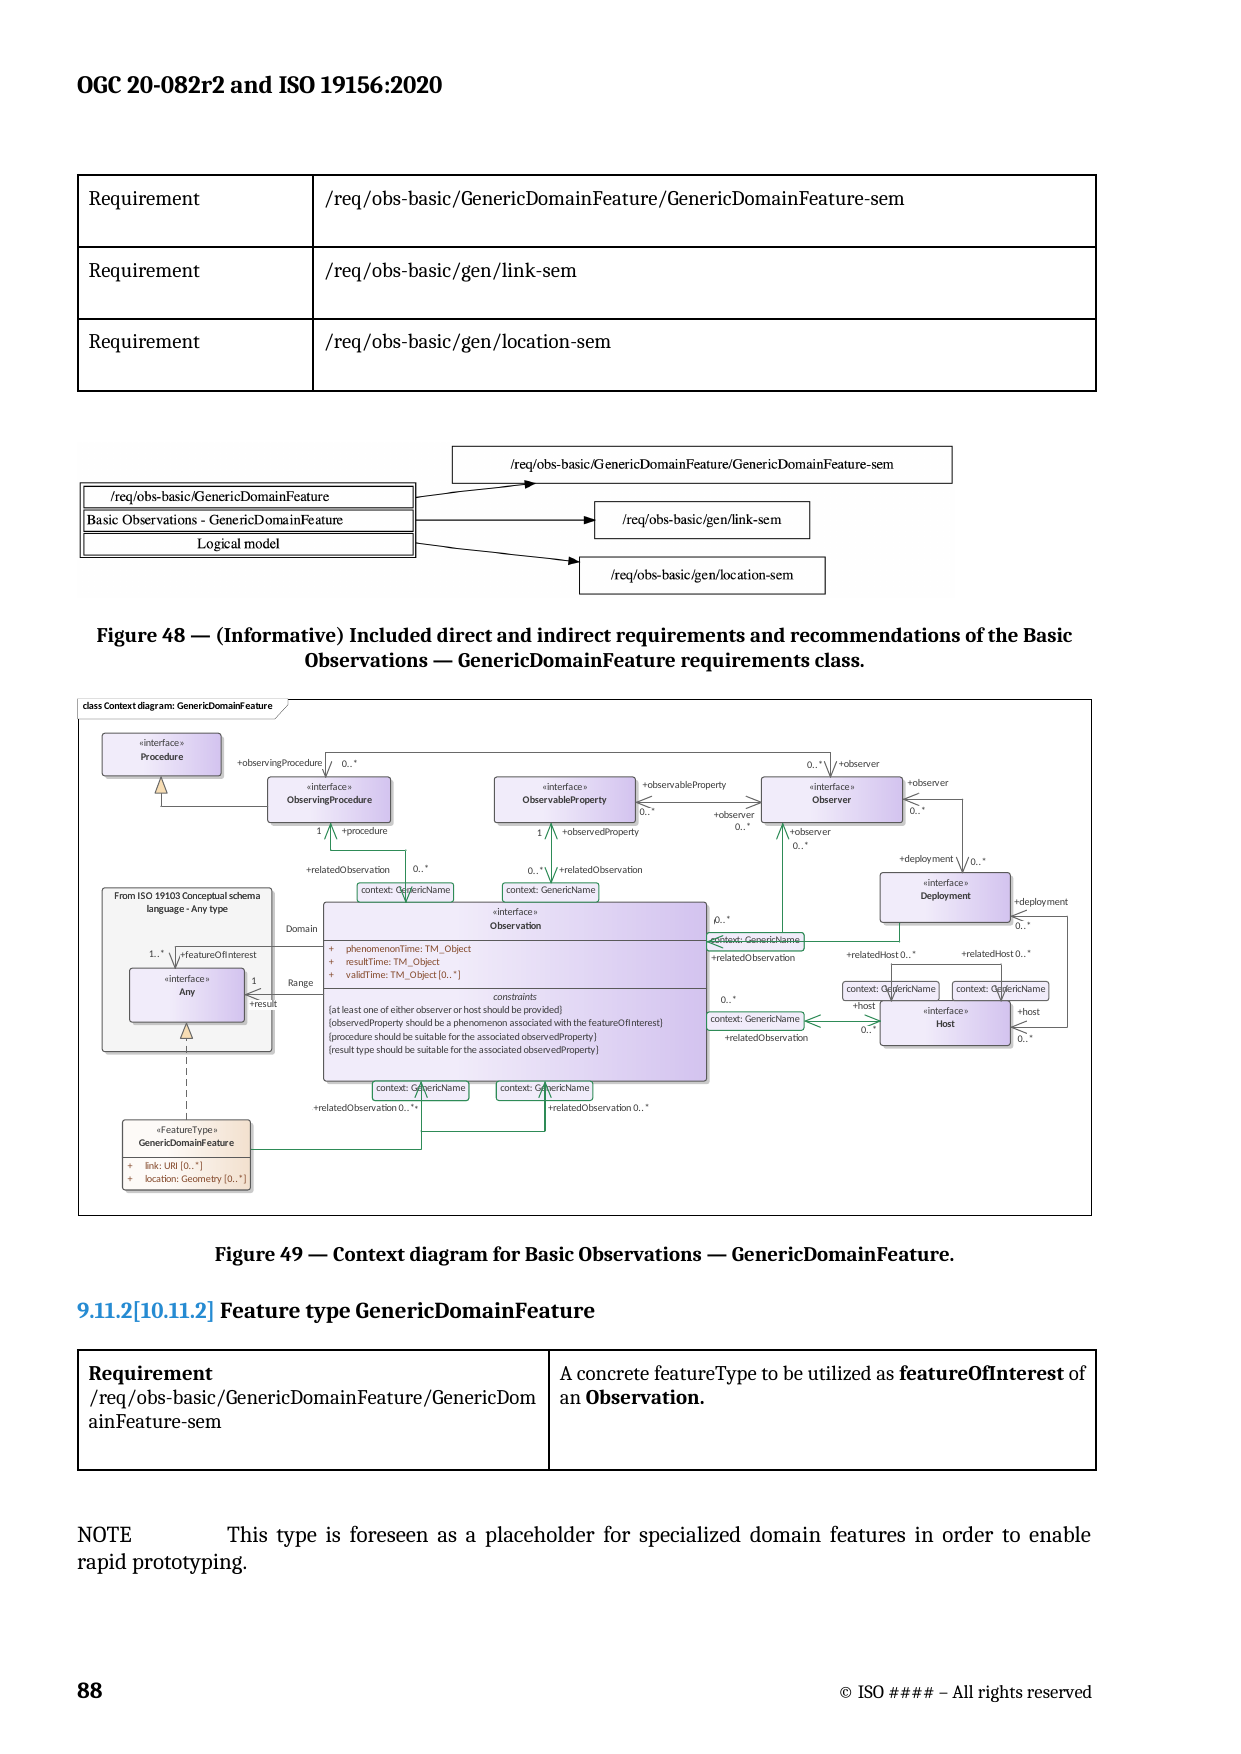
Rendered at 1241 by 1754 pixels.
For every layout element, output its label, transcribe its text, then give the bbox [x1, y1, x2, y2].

table_cell /req/obs-basic/gen/location-sem [314, 320, 1095, 389]
text Figure — Context diagram for Basic Observations — GenericDomainFeature. [77, 1241, 1092, 1266]
subtitle Feature type GenericDomainFeature [77, 1298, 1092, 1324]
table_cell /req/obs-basic/gen/link-sem [314, 248, 1095, 318]
table_header Requirement /req/obs-basic/GenericDomainFeature/GenericDomainFeature-sem [79, 1351, 548, 1469]
table_header A concrete featureType to be utilized as featureOfInterest of an Observation. [550, 1351, 1095, 1469]
table_cell Requirement [79, 176, 312, 246]
table_cell Requirement [79, 320, 312, 389]
table_cell Requirement [79, 248, 312, 318]
text Figure — (Informative) Included direct and indirect requirements and recommendations of the Basic Observations — GenericDomainFeature requirements class. [77, 623, 1092, 673]
text NOTE This type is foreseen as a placeholder for specialized domain features in order to enable rapid prototyping. [77, 1522, 1092, 1575]
table_cell /req/obs-basic/GenericDomainFeature/GenericDomainFeature-sem [314, 176, 1095, 246]
picture [76, 442, 955, 598]
